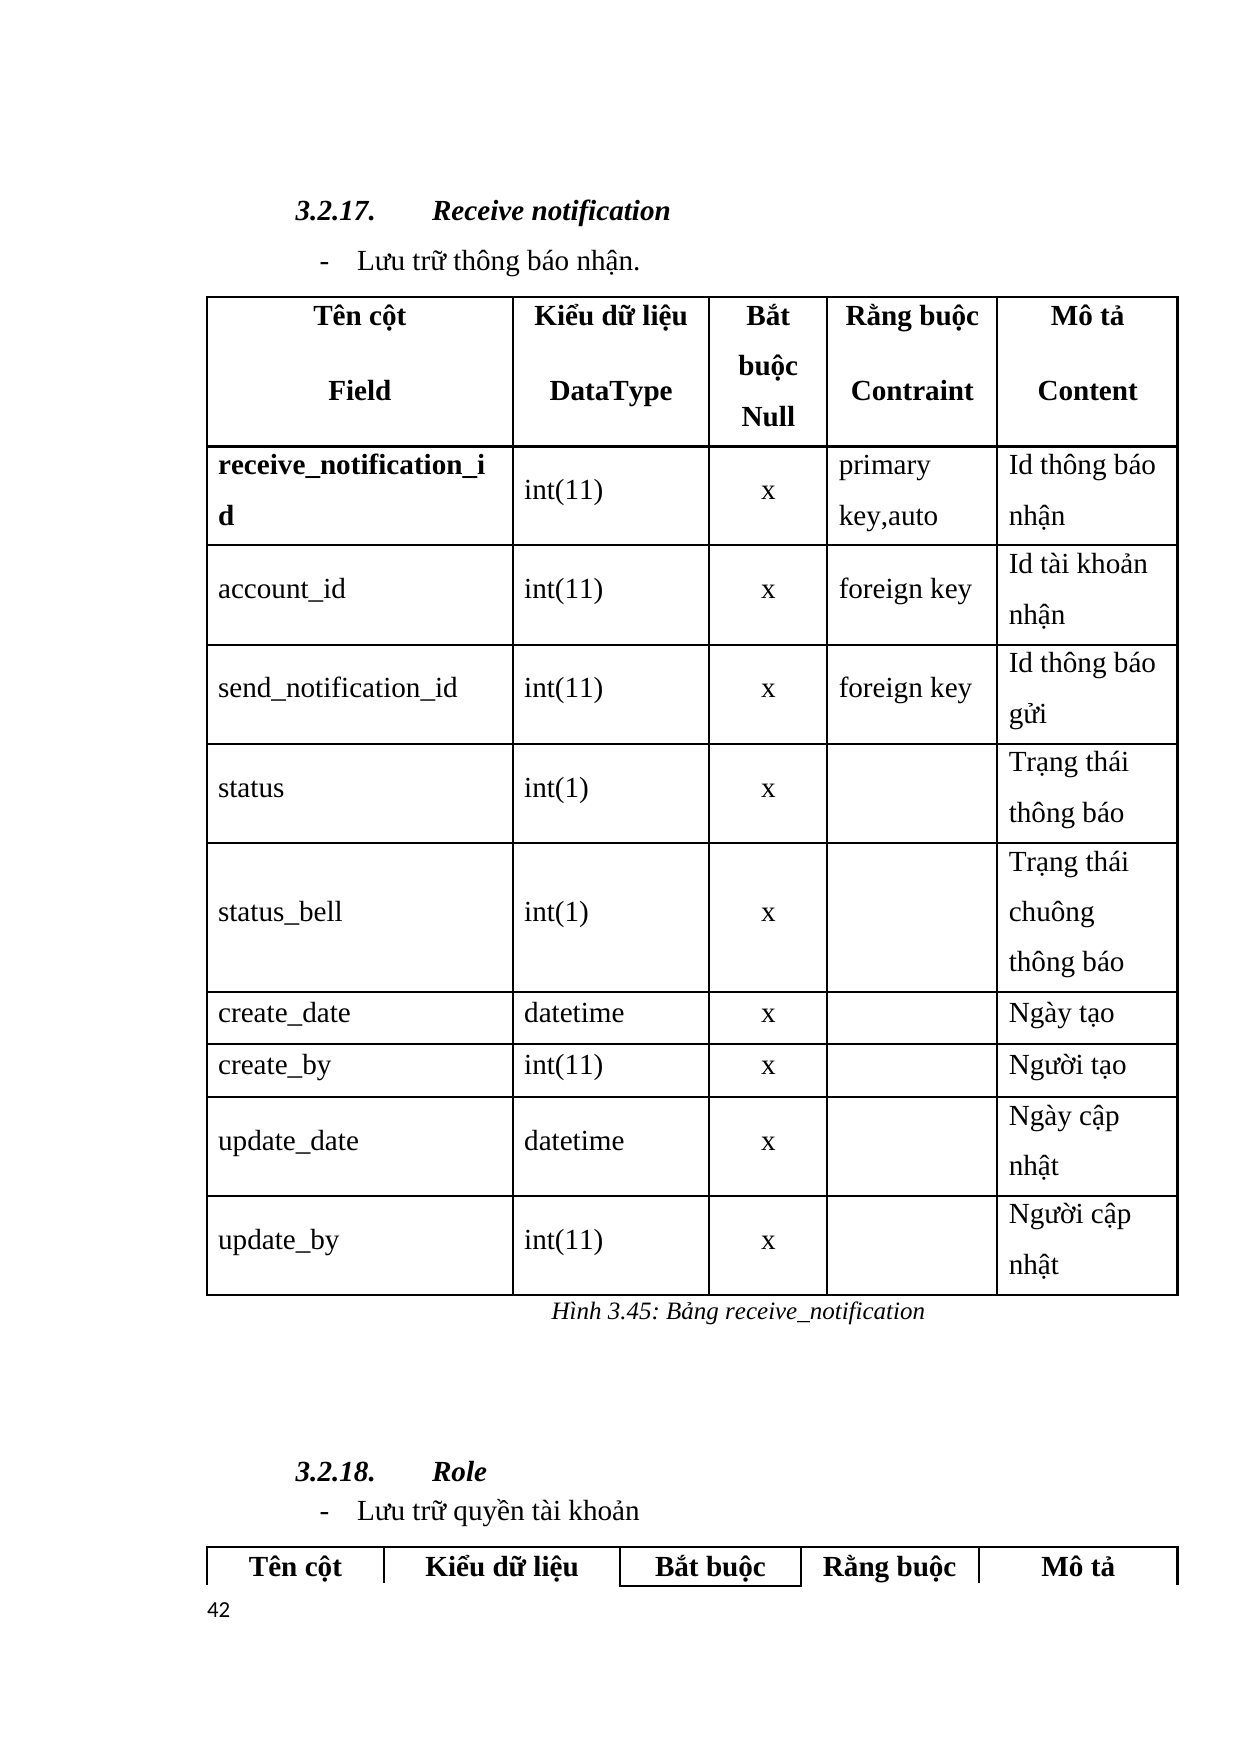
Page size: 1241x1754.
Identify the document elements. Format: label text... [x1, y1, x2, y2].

table_cell update_date [208, 1098, 512, 1194]
table_header Bắt buộc Null [710, 298, 826, 445]
table_cell DataType [514, 345, 708, 445]
table_cell int(11) [514, 1197, 708, 1294]
table_cell receive_notification_id [208, 448, 512, 544]
table_cell Người cập nhật [998, 1197, 1176, 1294]
table_cell int(1) [514, 745, 708, 842]
table_cell Id thông báo nhận [998, 448, 1176, 544]
table_cell create_date [208, 993, 512, 1043]
list Lưu trữ quyền tài khoản [319, 1493, 1122, 1526]
table_cell [828, 1098, 996, 1194]
table_cell create_by [208, 1045, 512, 1096]
list Lưu trữ thông báo nhận. [319, 243, 1122, 277]
table_cell x [710, 844, 826, 991]
table_cell int(11) [514, 646, 708, 742]
table_cell status [208, 745, 512, 842]
table_cell int(11) [514, 1045, 708, 1096]
table_cell x [710, 448, 826, 544]
table_cell x [710, 1197, 826, 1294]
table_cell int(11) [514, 448, 708, 544]
table_cell x [710, 745, 826, 842]
table_header Mô tả [998, 298, 1176, 345]
table_cell send_notification_id [208, 646, 512, 742]
table_cell Contraint [828, 345, 996, 445]
table_cell account_id [208, 546, 512, 643]
table_cell [828, 844, 996, 991]
table_cell [828, 1045, 996, 1096]
table_cell update_by [208, 1197, 512, 1294]
table_header Tên cột [208, 1548, 384, 1585]
table_cell primary key,auto [828, 448, 996, 544]
table_header Mô tả [979, 1548, 1176, 1585]
table_cell foreign key [828, 546, 996, 643]
table_cell x [710, 1098, 826, 1194]
table_cell Ngày tạo [998, 993, 1176, 1043]
table_cell Trạng thái thông báo [998, 745, 1176, 842]
table_header Kiểu dữ liệu [384, 1548, 619, 1585]
table_header Kiểu dữ liệu [514, 298, 708, 345]
table_cell x [710, 1045, 826, 1096]
table_cell Id thông báo gửi [998, 646, 1176, 742]
table_cell [828, 1197, 996, 1294]
table_cell status_bell [208, 844, 512, 991]
table_cell Người tạo [998, 1045, 1176, 1096]
table_cell x [710, 646, 826, 742]
table_cell x [710, 993, 826, 1043]
subtitle Role [295, 1454, 1122, 1488]
table_header Bắt buộc Null [621, 1548, 800, 1585]
table_cell Content [998, 345, 1176, 445]
table_cell [828, 993, 996, 1043]
table_cell Trạng thái chuông thông báo [998, 844, 1176, 991]
table_cell datetime [514, 993, 708, 1043]
table_cell Id tài khoản nhận [998, 546, 1176, 643]
table_cell Ngày cập nhật [998, 1098, 1176, 1194]
table_cell int(11) [514, 546, 708, 643]
subtitle Receive notification [295, 193, 1122, 226]
table_cell Field [208, 345, 512, 445]
table_cell x [710, 546, 826, 643]
table_header Rằng buộc [802, 1548, 978, 1585]
table_cell foreign key [828, 646, 996, 742]
table_cell datetime [514, 1098, 708, 1194]
table_cell [828, 745, 996, 842]
table_cell int(1) [514, 844, 708, 991]
table_header Rằng buộc [828, 298, 996, 345]
table_header Tên cột [208, 298, 512, 345]
